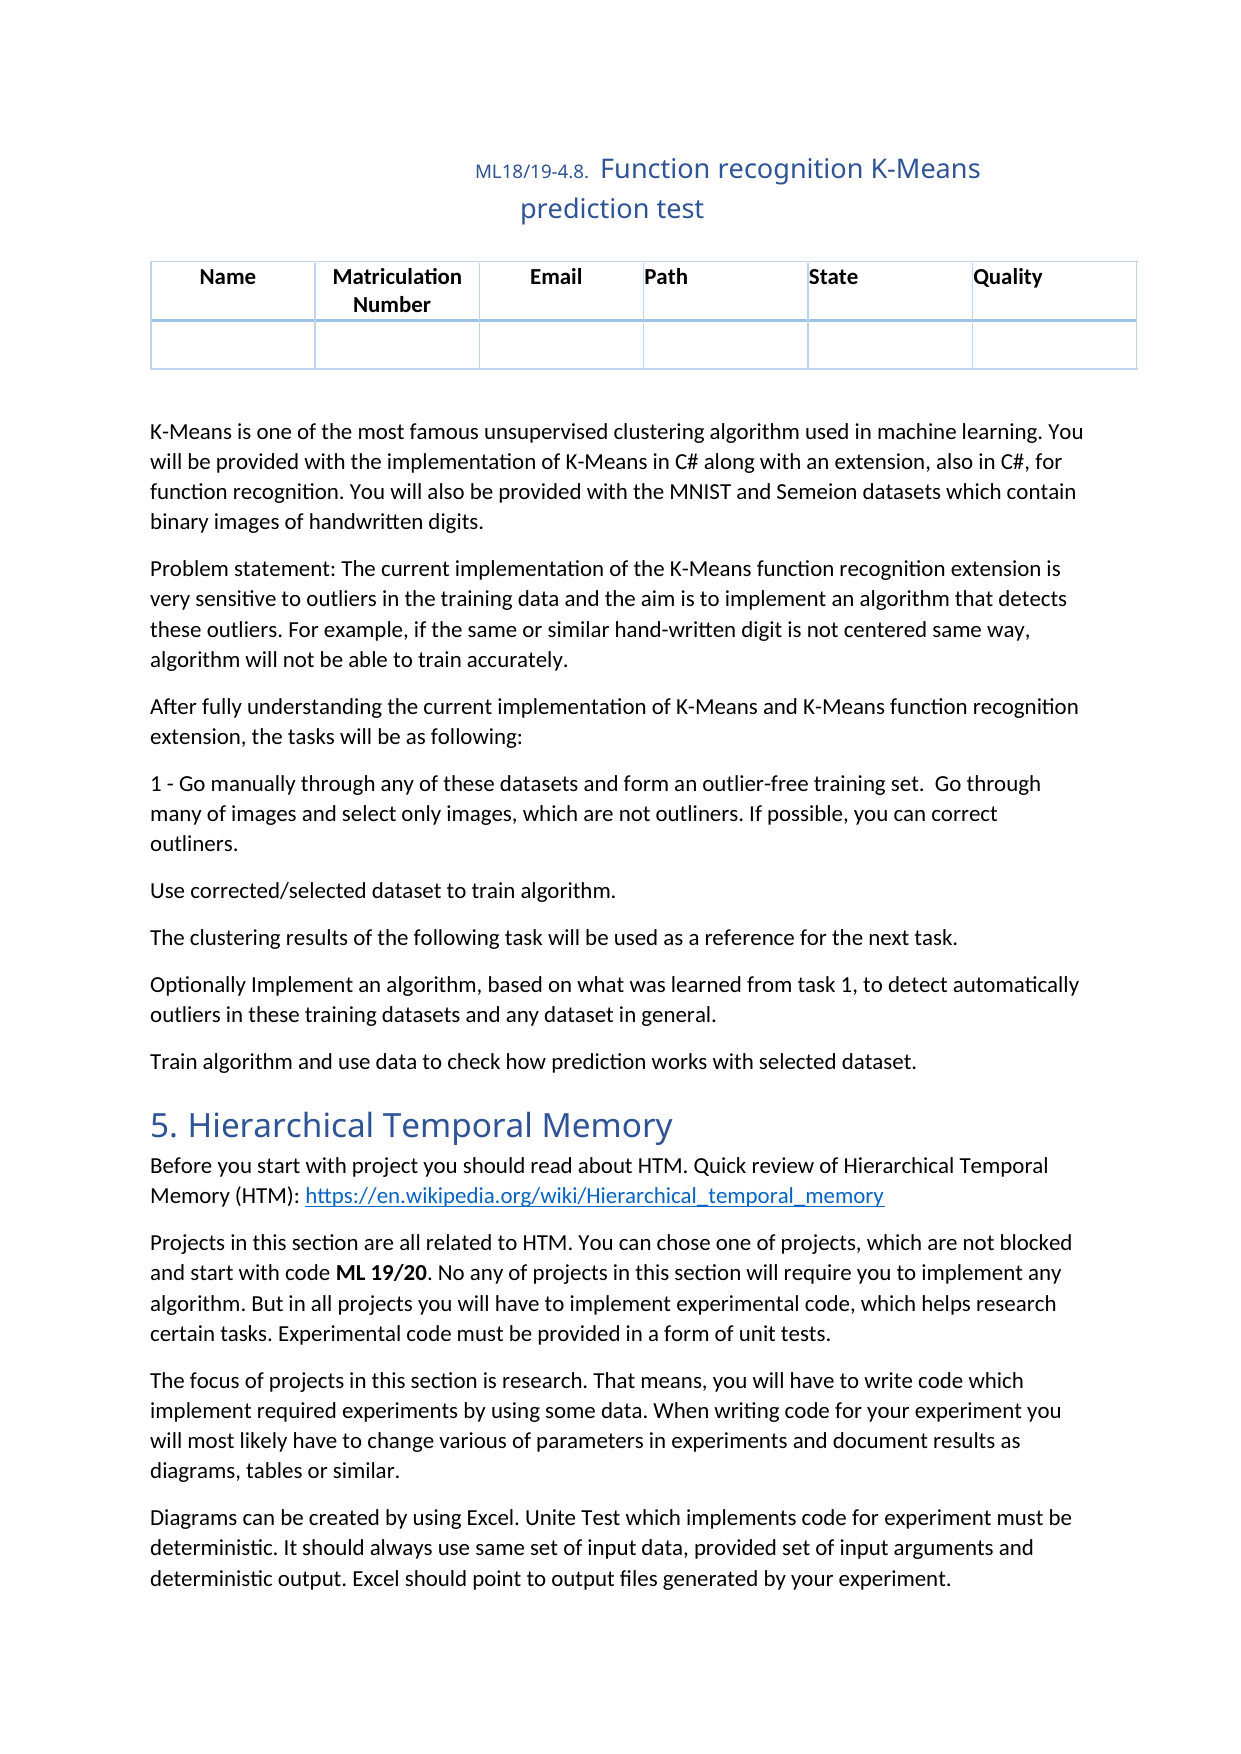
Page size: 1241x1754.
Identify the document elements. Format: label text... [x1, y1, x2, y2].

text Use corrected/selected dataset to train algorithm. [150, 876, 1090, 904]
table_header Email [480, 262, 643, 318]
table_cell [480, 322, 643, 368]
subtitle Hierarchical Temporal Memory [150, 1102, 1090, 1148]
subtitle Function recognition K-Means prediction test [475, 150, 1090, 227]
table_cell [316, 322, 479, 368]
table_cell [152, 322, 314, 368]
table_header State [809, 262, 972, 318]
text Before you start with project you should read about HTM. Quick review of Hierarchical Temporal Memory (HTM): https://en.wikipedia.org/wiki/Hierarchical_temporal_memory [150, 1151, 1090, 1209]
table_header Matriculation Number [316, 262, 479, 318]
table_header Path [644, 262, 808, 318]
text Optionally Implement an algorithm, based on what was learned from task 1, to detect automatically outliers in these training datasets and any dataset in general. [150, 970, 1090, 1028]
text The focus of projects in this section is research. That means, you will have to write code which implement required experiments by using some data. When writing code for your experiment you will most likely have to change various of parameters in experiments and document results as diagrams, tables or similar. [150, 1366, 1090, 1484]
table_header Name [152, 262, 315, 318]
text Projects in this section are all related to HTM. You can chose one of projects, which are not blocked and start with code ML 19/20. No any of projects in this section will require you to implement any algorithm. But in all projects you will have to implement experimental code, which helps research certain tasks. Experimental code must be provided in a form of unit tests. [150, 1228, 1090, 1347]
text The clustering results of the following task will be used as a reference for the next task. [150, 923, 1090, 951]
table_header Quality [973, 262, 1136, 318]
text K-Means is one of the most famous unsupervised clustering algorithm used in machine learning. You will be provided with the implementation of K-Means in C# along with an extension, also in C#, for function recognition. You will also be provided with the MNIST and Semeion datasets which contain binary images of handwritten digits. [150, 417, 1090, 535]
text After fully understanding the current implementation of K-Means and K-Means function recognition extension, the tasks will be as following: [150, 692, 1090, 750]
table_cell [973, 322, 1136, 368]
text Train algorithm and use data to check how prediction works with selected dataset. [150, 1047, 1090, 1075]
table_cell [809, 322, 972, 368]
table_cell [644, 322, 807, 368]
text 1 - Go manually through any of these datasets and form an outlier-free training set. Go through many of images and select only images, which are not outliners. If possible, you can correct outliners. [150, 769, 1090, 857]
text Problem statement: The current implementation of the K-Means function recognition extension is very sensitive to outliers in the training data and the aim is to implement an algorithm that detects these outliers. For example, if the same or similar hand-written digit is not centered same way, algorithm will not be able to train accurately. [150, 554, 1090, 673]
text Diagrams can be created by using Excel. Unite Test which implements code for experiment must be deterministic. It should always use same set of input data, provided set of input arguments and deterministic output. Excel should point to output files generated by your experiment. [150, 1503, 1090, 1592]
